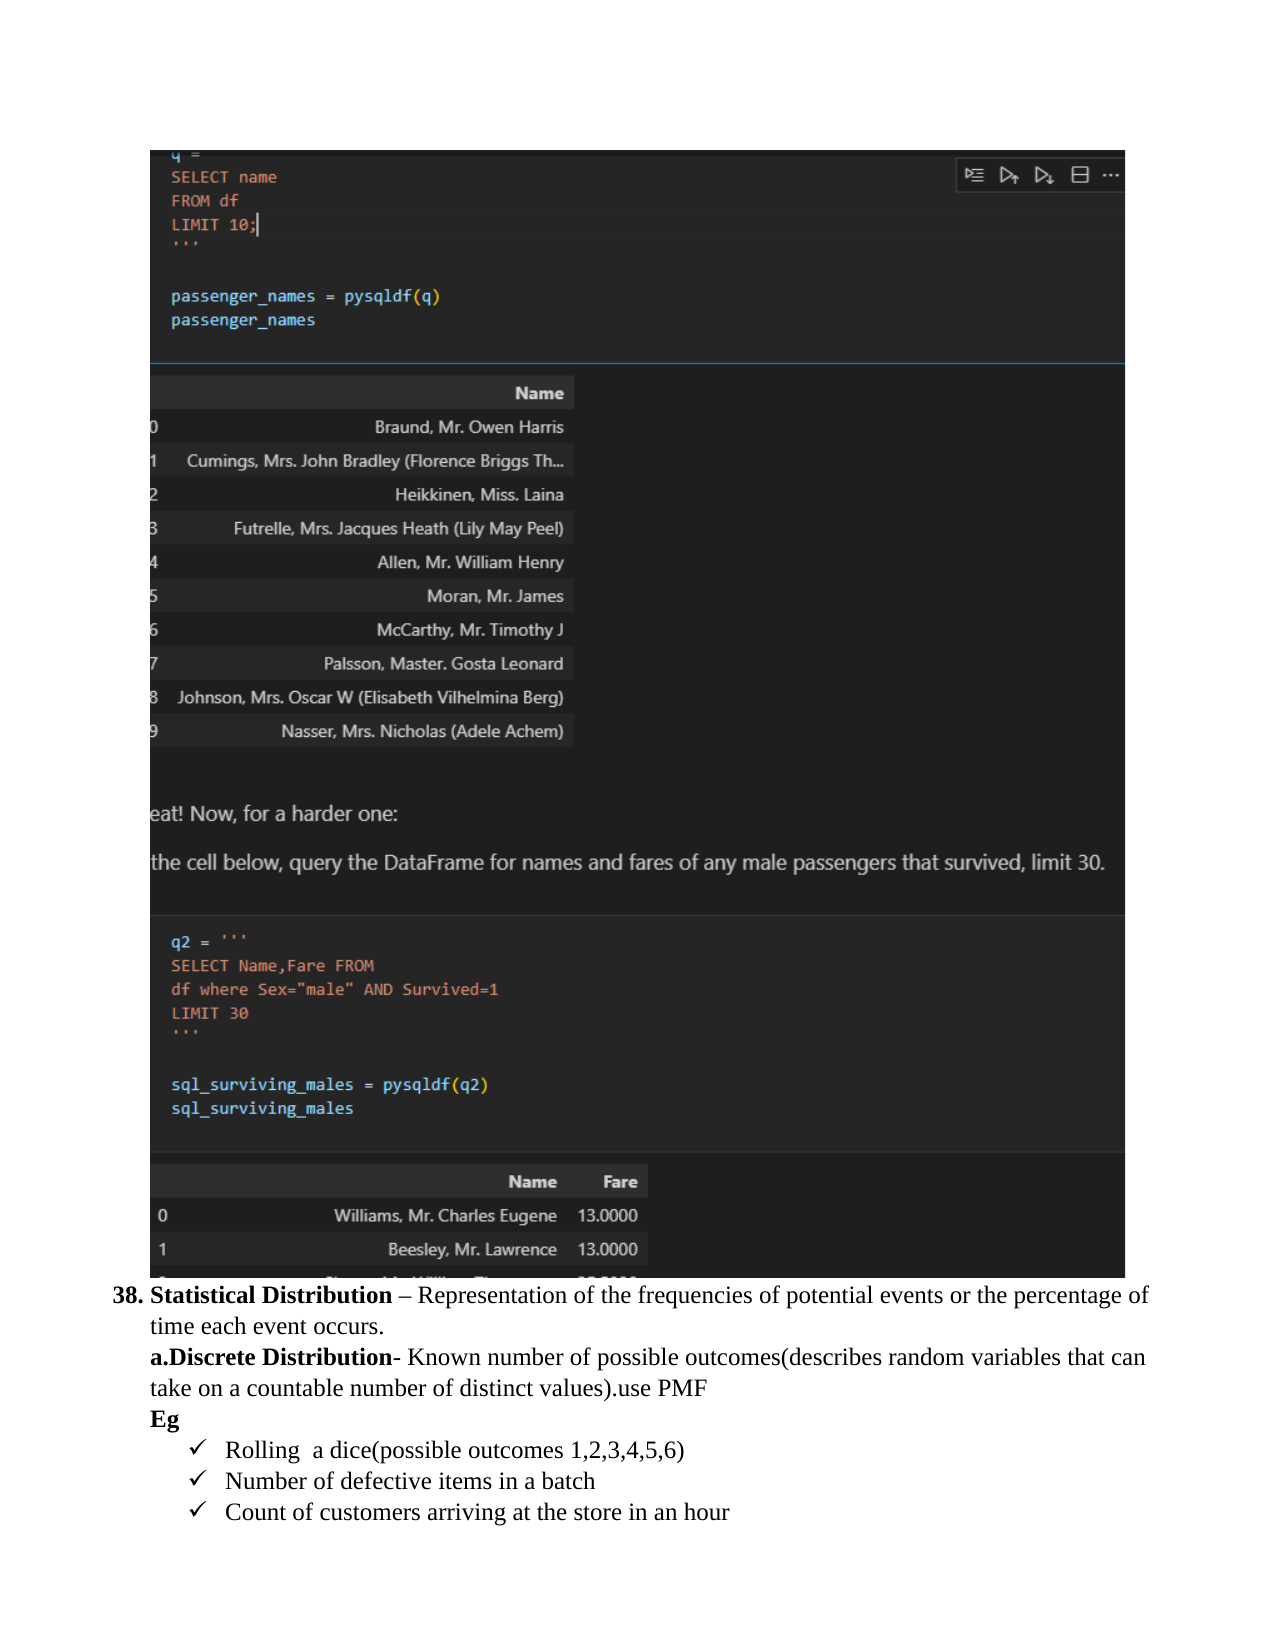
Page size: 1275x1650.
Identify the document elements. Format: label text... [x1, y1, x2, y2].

list a.Discrete Distribution- Known number of possible outcomes(describes random variables that can take on a countable number of distinct values).use PMF [150, 1342, 1191, 1402]
picture [150, 150, 1125, 1278]
list Eg [150, 1404, 1191, 1433]
list Count of customers arriving at the store in an hour [187, 1497, 1191, 1526]
list Statistical Distribution – Representation of the frequencies of potential events or the percentage of time each event occurs. [112, 1280, 1191, 1339]
list Rolling a dice(possible outcomes 1,2,3,4,5,6) [187, 1435, 1191, 1464]
list Number of defective items in a batch [187, 1466, 1191, 1495]
